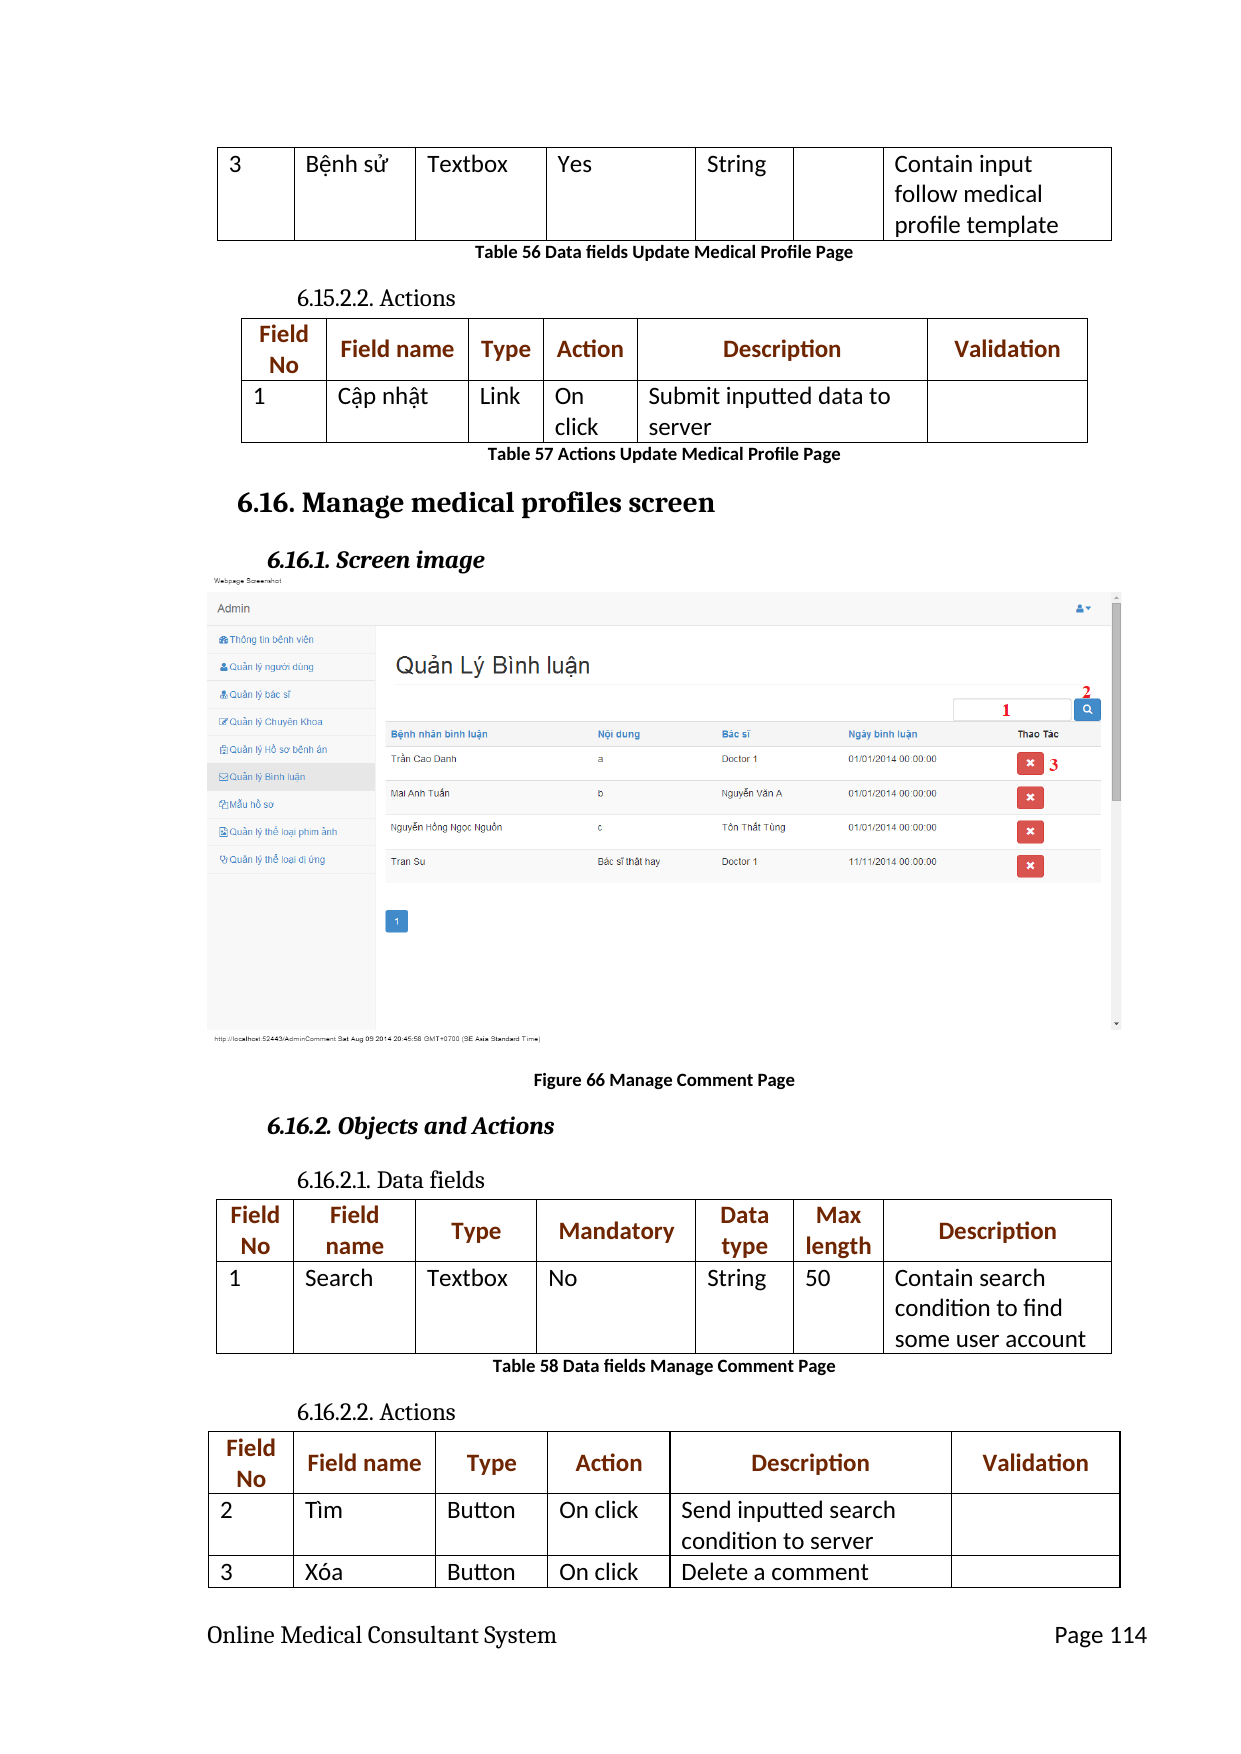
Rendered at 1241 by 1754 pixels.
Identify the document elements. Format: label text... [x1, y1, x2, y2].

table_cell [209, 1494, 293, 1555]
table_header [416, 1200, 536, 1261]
text Figure 66 Manage Comment Page [207, 1068, 1122, 1091]
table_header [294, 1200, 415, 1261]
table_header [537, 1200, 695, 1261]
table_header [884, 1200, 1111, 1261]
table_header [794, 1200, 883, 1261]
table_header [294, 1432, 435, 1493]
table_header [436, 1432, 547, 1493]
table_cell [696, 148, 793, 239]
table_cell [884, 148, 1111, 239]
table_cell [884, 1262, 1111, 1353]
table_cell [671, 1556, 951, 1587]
subtitle Objects and Actions [267, 1112, 1122, 1141]
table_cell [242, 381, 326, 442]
subtitle Manage medical profiles screen [237, 486, 1122, 520]
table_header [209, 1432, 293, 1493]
text Table 57 Actions Update Medical Profile Page [207, 443, 1122, 466]
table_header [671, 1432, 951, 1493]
text Table 58 Data fields Manage Comment Page [207, 1354, 1122, 1377]
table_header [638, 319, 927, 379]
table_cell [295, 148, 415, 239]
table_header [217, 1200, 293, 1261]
subtitle Data fields [282, 1166, 1122, 1194]
picture [207, 578, 1122, 1043]
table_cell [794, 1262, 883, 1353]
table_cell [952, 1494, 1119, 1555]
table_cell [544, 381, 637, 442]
subtitle Actions [282, 1398, 1122, 1427]
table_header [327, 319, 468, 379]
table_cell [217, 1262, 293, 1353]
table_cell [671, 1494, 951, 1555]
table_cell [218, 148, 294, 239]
text Table 56 Data fields Update Medical Profile Page [207, 241, 1122, 263]
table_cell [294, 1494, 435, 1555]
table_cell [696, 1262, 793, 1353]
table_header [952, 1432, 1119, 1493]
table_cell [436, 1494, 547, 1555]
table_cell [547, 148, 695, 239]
subtitle Screen image [267, 546, 1122, 574]
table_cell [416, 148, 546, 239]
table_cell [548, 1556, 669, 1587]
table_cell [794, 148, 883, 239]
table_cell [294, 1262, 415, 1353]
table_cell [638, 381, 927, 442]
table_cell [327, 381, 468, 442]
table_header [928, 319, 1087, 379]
subtitle Actions [282, 284, 1122, 313]
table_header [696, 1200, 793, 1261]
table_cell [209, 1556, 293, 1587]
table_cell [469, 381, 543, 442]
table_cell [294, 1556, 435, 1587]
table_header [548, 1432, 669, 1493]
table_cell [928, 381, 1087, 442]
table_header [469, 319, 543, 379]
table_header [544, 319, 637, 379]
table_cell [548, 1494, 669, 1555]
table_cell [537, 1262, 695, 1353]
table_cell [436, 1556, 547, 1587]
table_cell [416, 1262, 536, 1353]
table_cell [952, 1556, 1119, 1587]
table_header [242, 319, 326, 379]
